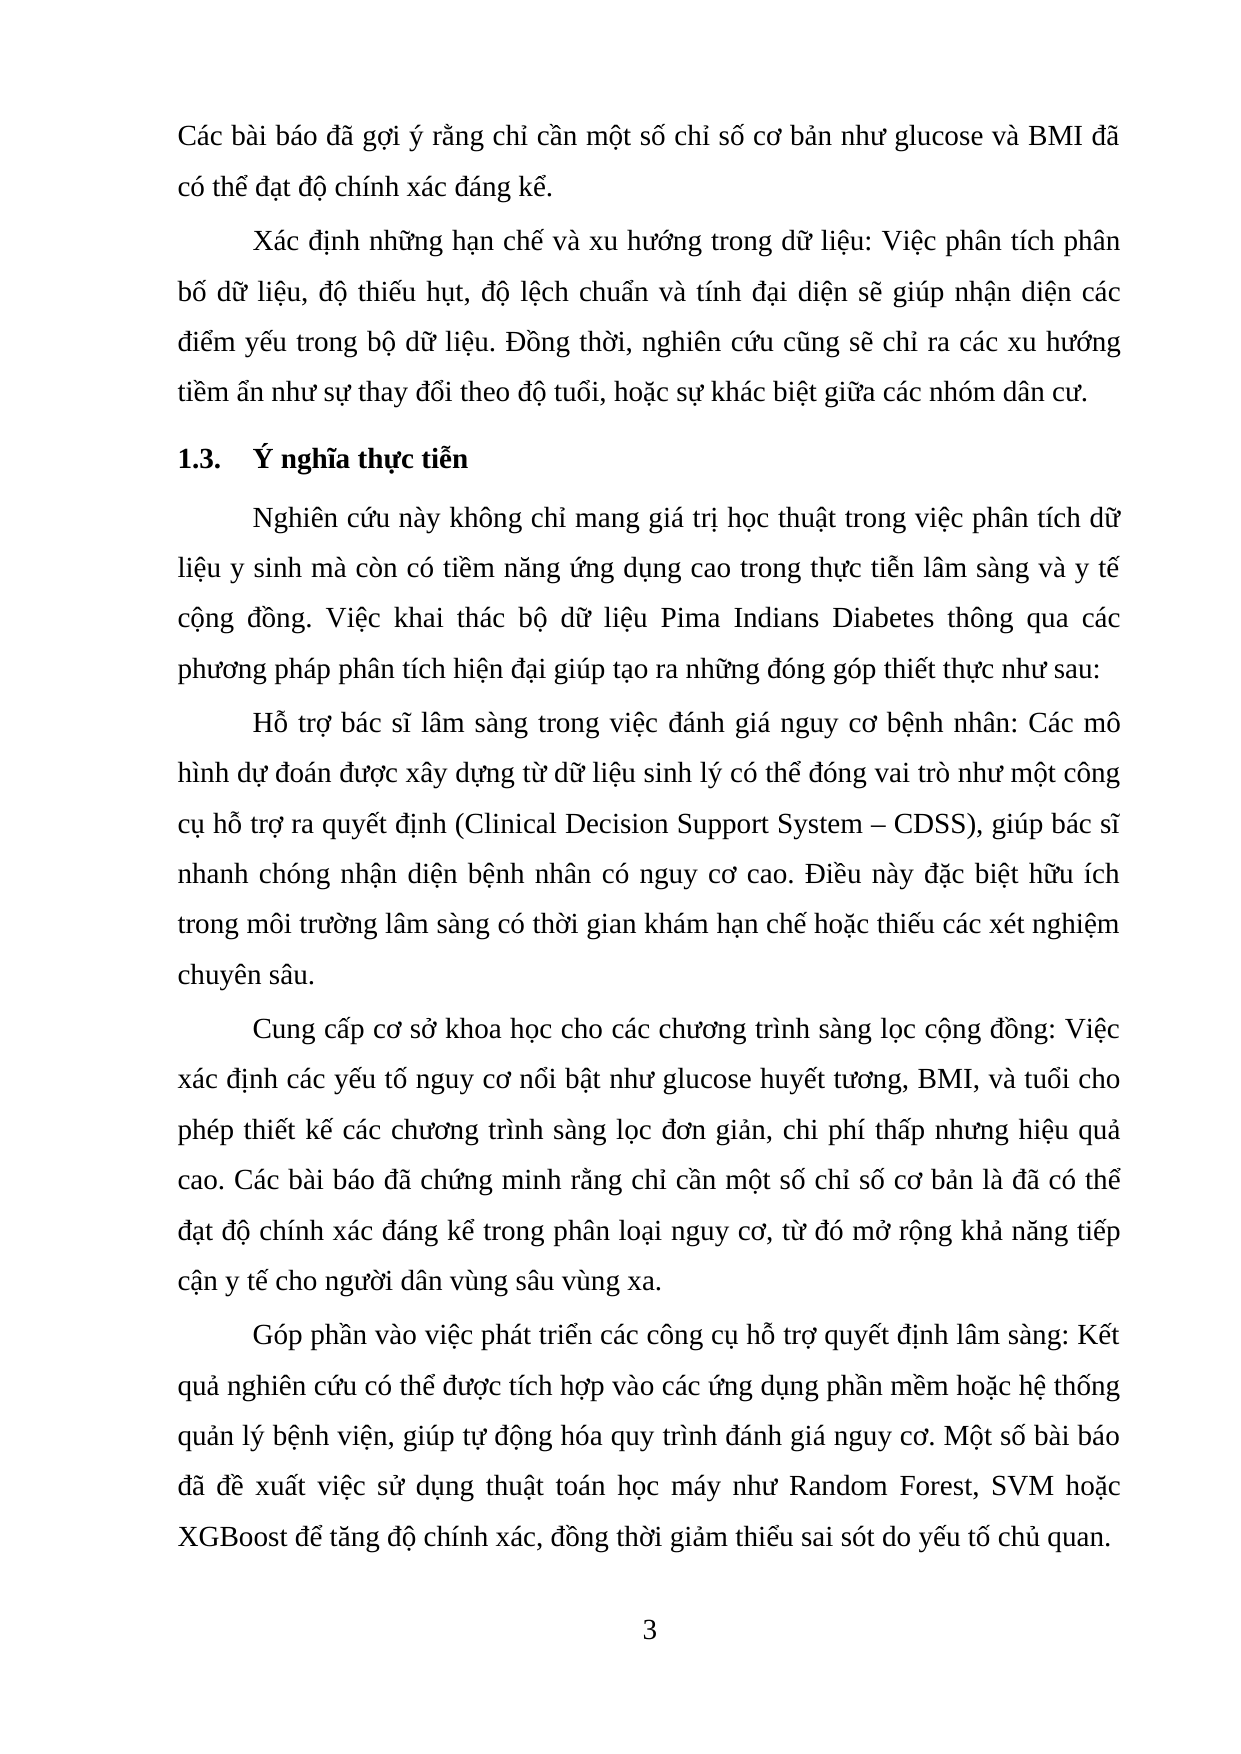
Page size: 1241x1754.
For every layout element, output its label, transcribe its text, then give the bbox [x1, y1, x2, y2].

text Hỗ trợ bác sĩ lâm sàng trong việc đánh giá nguy cơ bệnh nhân: Các mô hình dự đoán được xây dựng từ dữ liệu sinh lý có thể đóng vai trò như một công cụ hỗ trợ ra quyết định (Clinical Decision Support System – CDSS), giúp bác sĩ nhanh chóng nhận diện bệnh nhân có nguy cơ cao. Điều này đặc biệt hữu ích trong môi trường lâm sàng có thời gian khám hạn chế hoặc thiếu các xét nghiệm chuyên sâu. [177, 705, 1122, 990]
text Góp phần vào việc phát triển các công cụ hỗ trợ quyết định lâm sàng: Kết quả nghiên cứu có thể được tích hợp vào các ứng dụng phần mềm hoặc hệ thống quản lý bệnh viện, giúp tự động hóa quy trình đánh giá nguy cơ. Một số bài báo đã đề xuất việc sử dụng thuật toán học máy như Random Forest, SVM hoặc XGBoost để tăng độ chính xác, đồng thời giảm thiểu sai sót do yếu tố chủ quan. [177, 1317, 1122, 1552]
subtitle 1.3. Ý nghĩa thực tiễn [177, 441, 1122, 475]
text Xác định những hạn chế và xu hướng trong dữ liệu: Việc phân tích phân bố dữ liệu, độ thiếu hụt, độ lệch chuẩn và tính đại diện sẽ giúp nhận diện các điểm yếu trong bộ dữ liệu. Đồng thời, nghiên cứu cũng sẽ chỉ ra các xu hướng tiềm ẩn như sự thay đổi theo độ tuổi, hoặc sự khác biệt giữa các nhóm dân cư. [177, 223, 1122, 408]
text Cung cấp cơ sở khoa học cho các chương trình sàng lọc cộng đồng: Việc xác định các yếu tố nguy cơ nổi bật như glucose huyết tương, BMI, và tuổi cho phép thiết kế các chương trình sàng lọc đơn giản, chi phí thấp nhưng hiệu quả cao. Các bài báo đã chứng minh rằng chỉ cần một số chỉ số cơ bản là đã có thể đạt độ chính xác đáng kể trong phân loại nguy cơ, từ đó mở rộng khả năng tiếp cận y tế cho người dân vùng sâu vùng xa. [177, 1011, 1122, 1296]
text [177, 118, 1122, 202]
text Nghiên cứu này không chỉ mang giá trị học thuật trong việc phân tích dữ liệu y sinh mà còn có tiềm năng ứng dụng cao trong thực tiễn lâm sàng và y tế cộng đồng. Việc khai thác bộ dữ liệu Pima Indians Diabetes thông qua các phương pháp phân tích hiện đại giúp tạo ra những đóng góp thiết thực như sau: [177, 500, 1122, 684]
